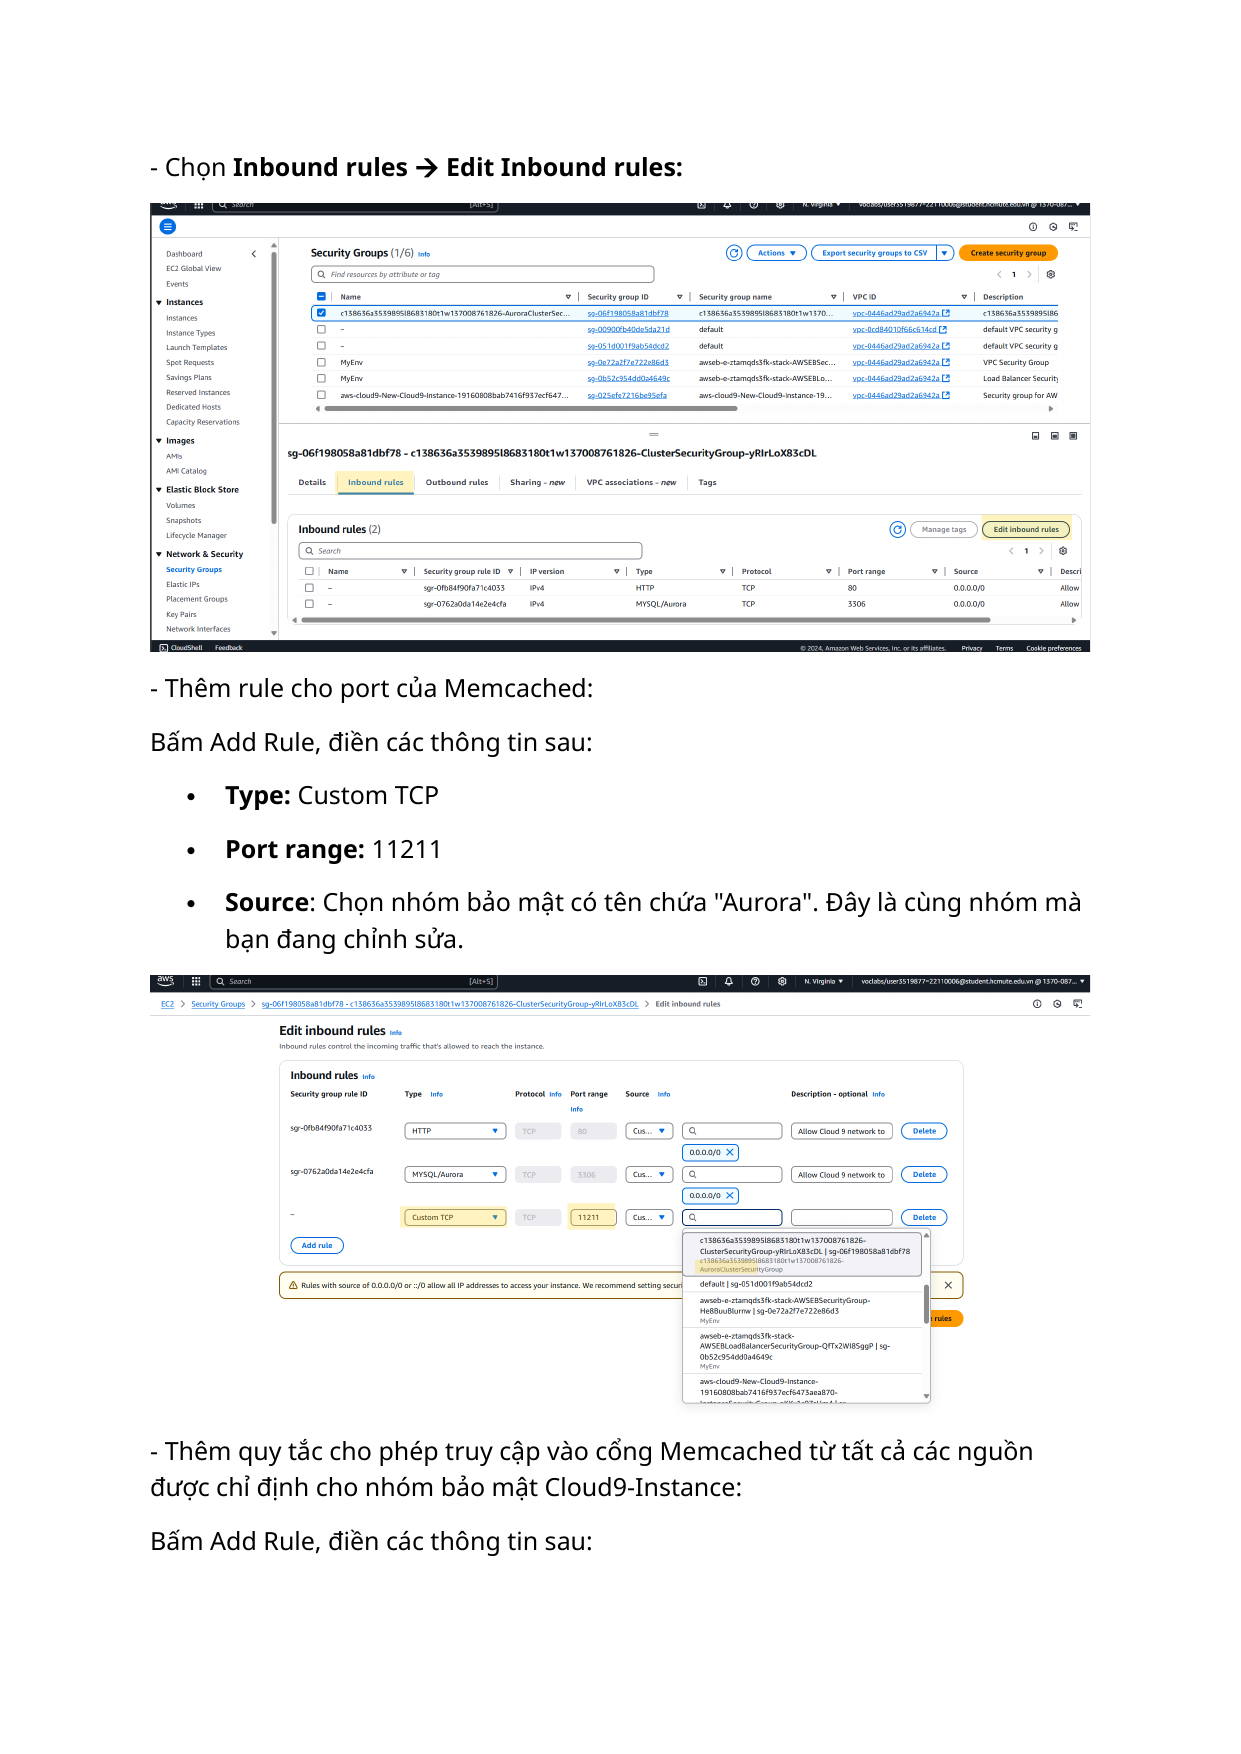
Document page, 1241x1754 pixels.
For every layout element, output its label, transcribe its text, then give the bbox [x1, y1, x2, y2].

text - Thêm quy tắc cho phép truy cập vào cổng Memcached từ tất cả các nguồn được chỉ định cho nhóm bảo mật Cloud9-Instance: [150, 1433, 1090, 1504]
text - Thêm rule cho port của Memcached: [150, 671, 1090, 705]
text Bấm Add Rule, điền các thông tin sau: [150, 724, 1090, 758]
list Source: Chọn nhóm bảo mật có tên chứa "Aurora". Đây là cùng nhóm mà bạn đang chỉnh sửa. [187, 885, 1090, 956]
picture [150, 975, 1091, 1415]
picture [150, 203, 1091, 652]
text - Chọn Inbound rules Edit Inbound rules: [150, 150, 1090, 184]
list Port range: 11211 [187, 831, 1090, 865]
list Type: Custom TCP [187, 778, 1090, 812]
text Bấm Add Rule, điền các thông tin sau: [150, 1523, 1090, 1558]
